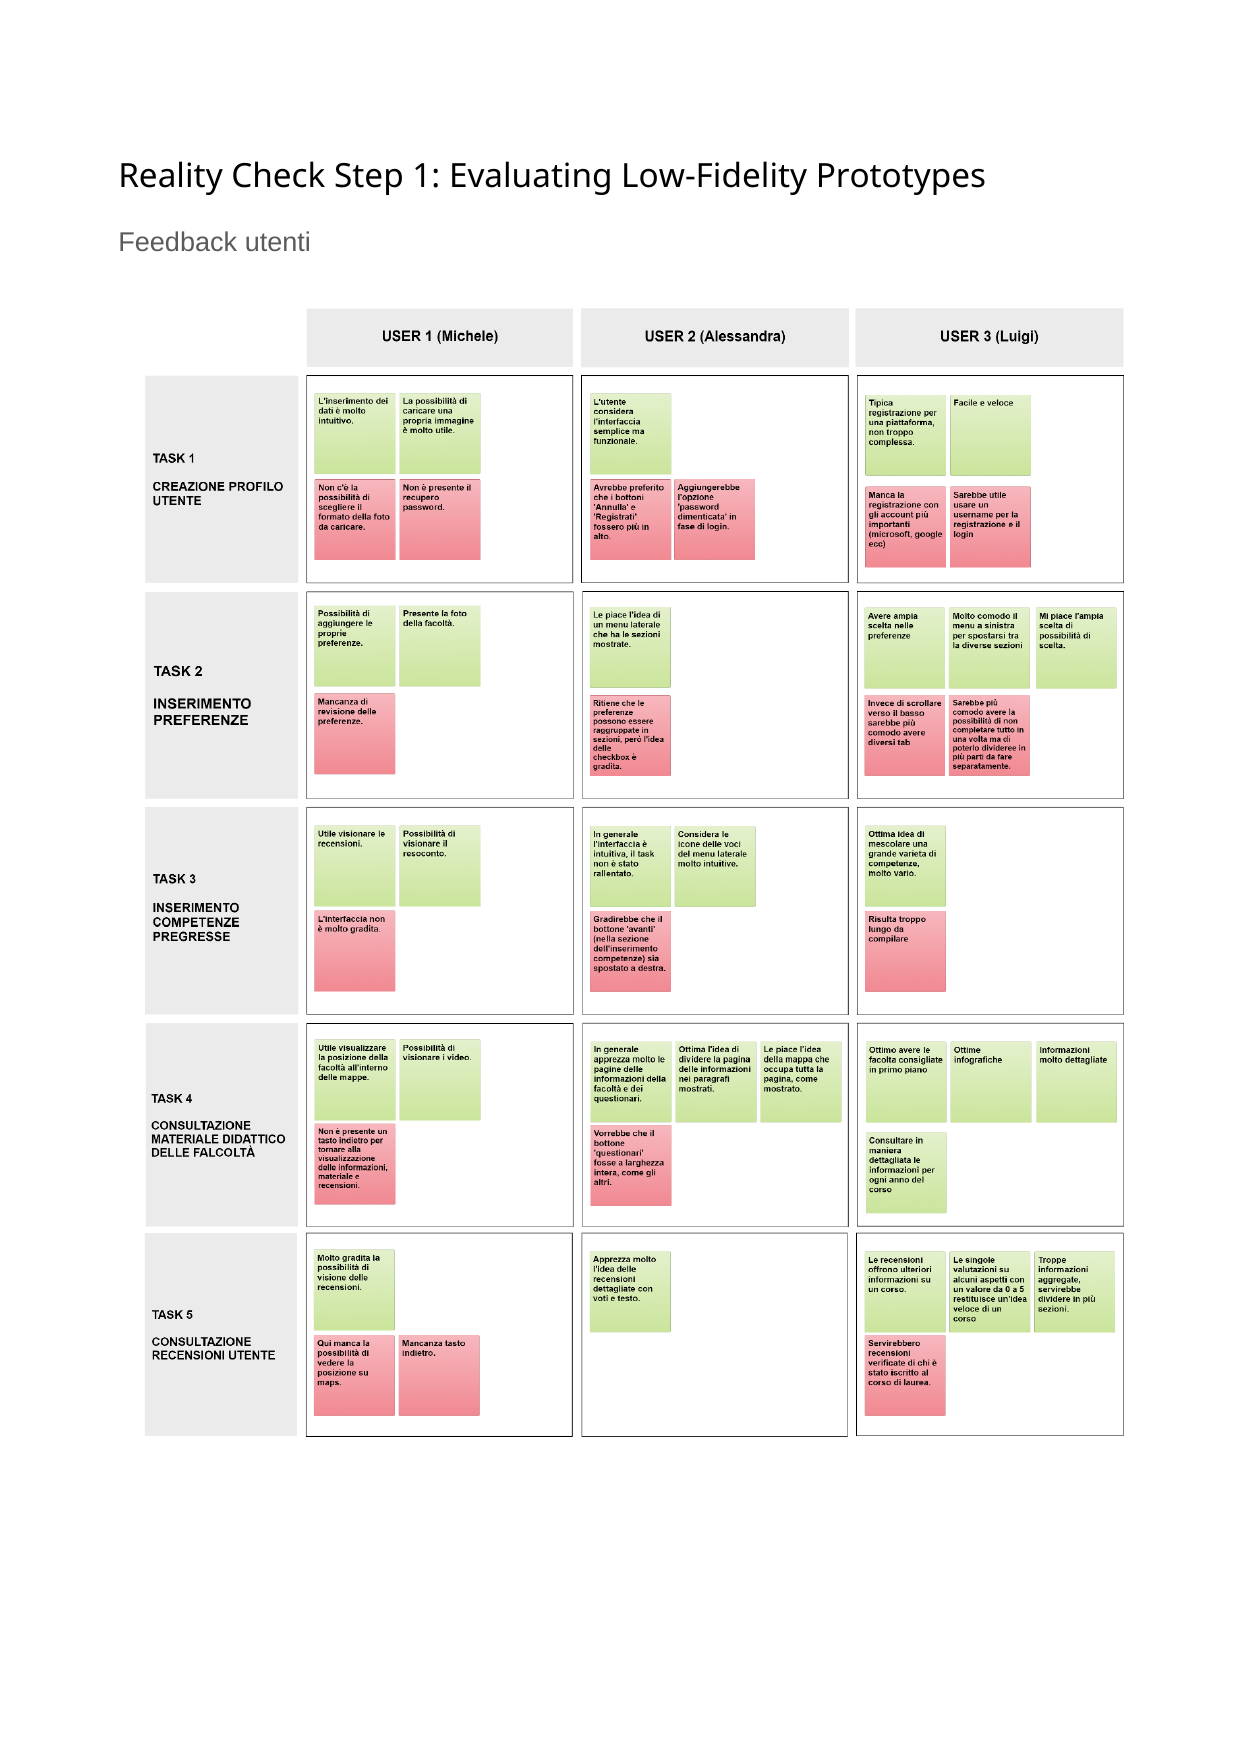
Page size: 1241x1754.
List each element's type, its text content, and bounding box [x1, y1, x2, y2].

picture [118, 282, 1150, 1463]
subtitle Reality Check Step 1: Evaluating Low-Fidelity Prototypes [118, 152, 1122, 197]
text Feedback utenti [118, 226, 1122, 257]
